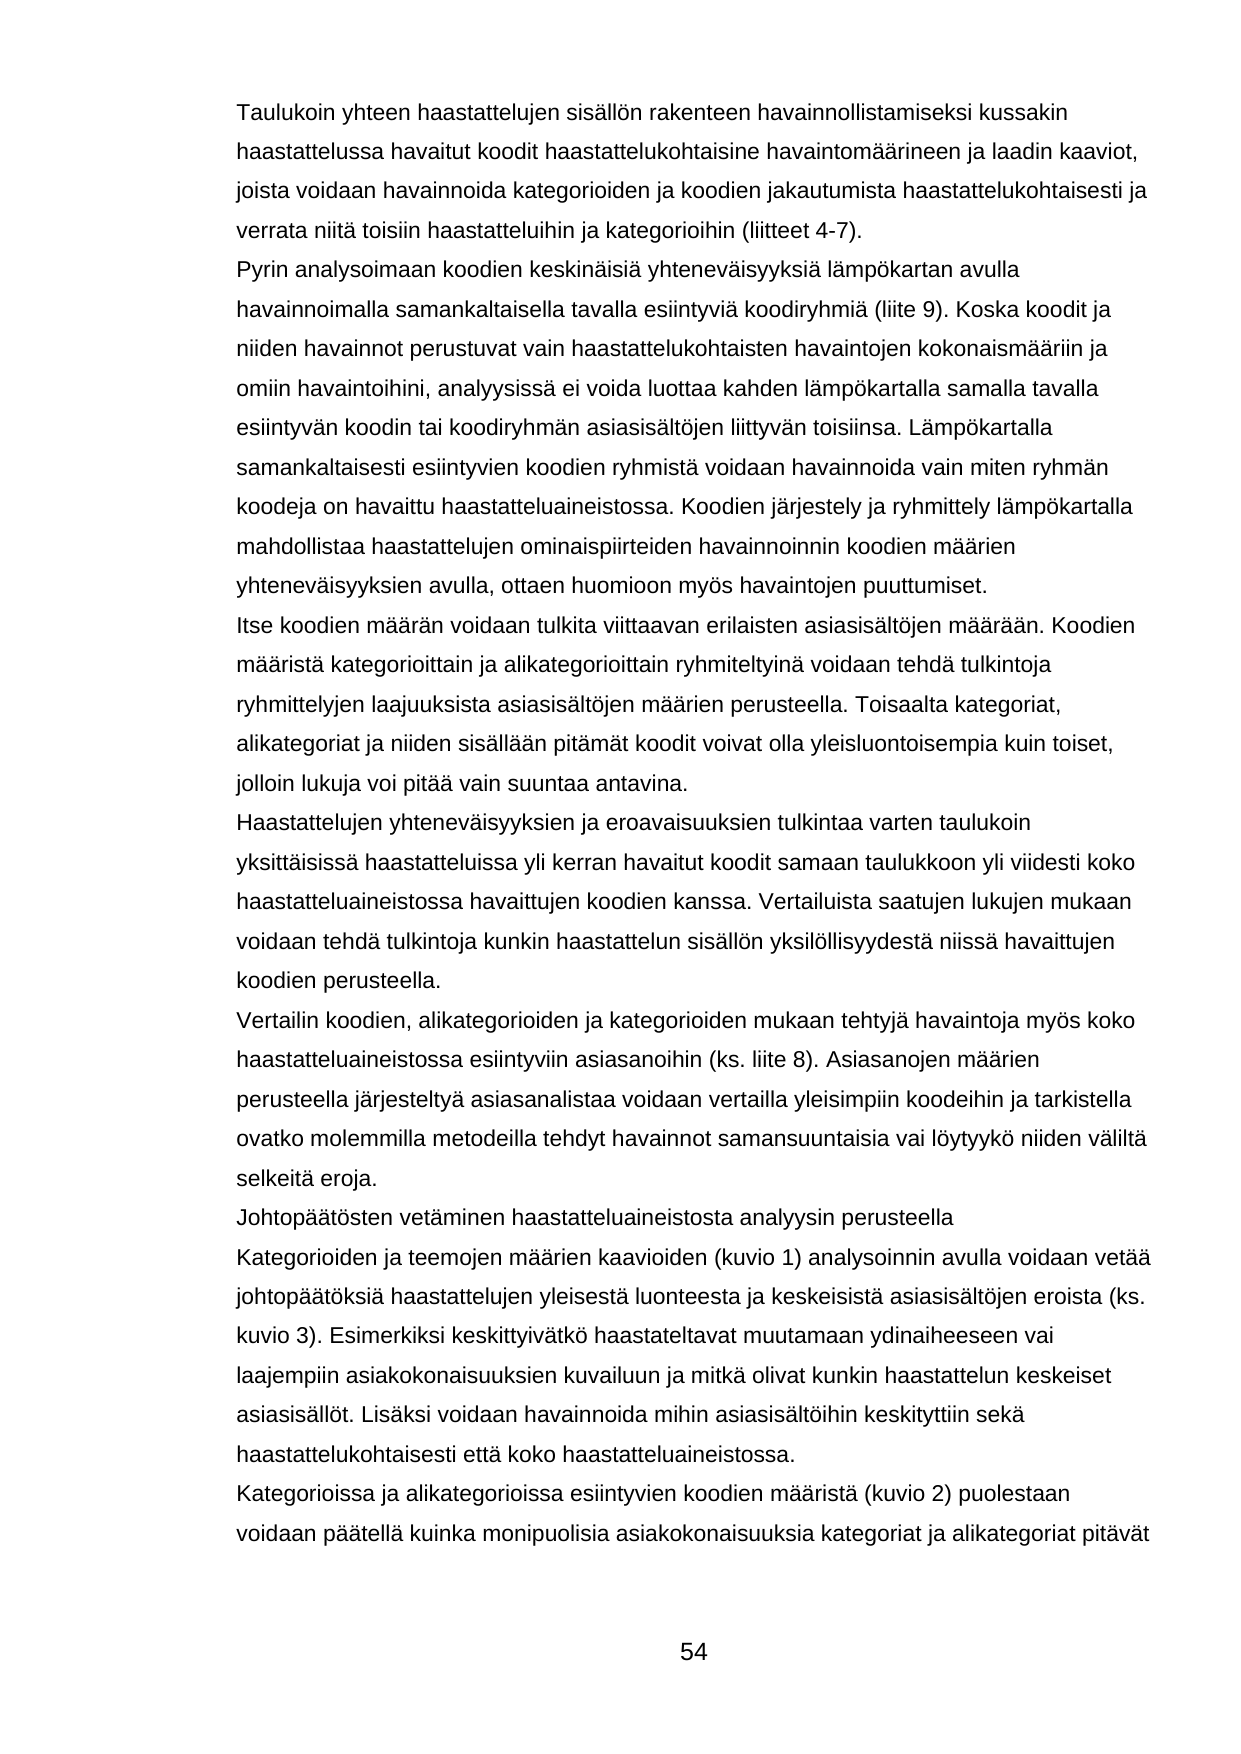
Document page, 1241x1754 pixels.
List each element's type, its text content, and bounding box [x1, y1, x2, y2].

text Kategorioiden ja teemojen määrien kaavioiden (kuvio 1) analysoinnin avulla voidaan vetää johtopäätöksiä haastattelujen yleisestä luonteesta ja keskeisistä asiasisältöjen eroista (ks. kuvio 3). Esimerkiksi keskittyivätkö haastateltavat muutamaan ydinaiheeseen vai laajempiin asiakokonaisuuksien kuvailuun ja mitkä olivat kunkin haastattelun keskeiset asiasisällöt. Lisäksi voidaan havainnoida mihin asiasisältöihin keskityttiin sekä haastattelukohtaisesti että koko haastatteluaineistossa. [236, 1243, 1152, 1467]
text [236, 1480, 1152, 1546]
text Taulukoin yhteen haastattelujen sisällön rakenteen havainnollistamiseksi kussakin haastattelussa havaitut koodit haastattelukohtaisine havaintomäärineen ja laadin kaaviot, joista voidaan havainnoida kategorioiden ja koodien jakautumista haastattelukohtaisesti ja verrata niitä toisiin haastatteluihin ja kategorioihin (liitteet 4-7). [236, 98, 1152, 243]
text Pyrin analysoimaan koodien keskinäisiä yhteneväisyyksiä lämpökartan avulla havainnoimalla samankaltaisella tavalla esiintyviä koodiryhmiä (liite 9). Koska koodit ja niiden havainnot perustuvat vain haastattelukohtaisten havaintojen kokonaismääriin ja omiin havaintoihini, analyysissä ei voida luottaa kahden lämpökartalla samalla tavalla esiintyvän koodin tai koodiryhmän asiasisältöjen liittyvän toisiinsa. Lämpökartalla samankaltaisesti esiintyvien koodien ryhmistä voidaan havainnoida vain miten ryhmän koodeja on havaittu haastatteluaineistossa. Koodien järjestely ja ryhmittely lämpökartalla mahdollistaa haastattelujen ominaispiirteiden havainnoinnin koodien määrien yhteneväisyyksien avulla, ottaen huomioon myös havaintojen puuttumiset. [236, 256, 1152, 599]
text Itse koodien määrän voidaan tulkita viittaavan erilaisten asiasisältöjen määrään. Koodien määristä kategorioittain ja alikategorioittain ryhmiteltyinä voidaan tehdä tulkintoja ryhmittelyjen laajuuksista asiasisältöjen määrien perusteella. Toisaalta kategoriat, alikategoriat ja niiden sisällään pitämät koodit voivat olla yleisluontoisempia kuin toiset, jolloin lukuja voi pitää vain suuntaa antavina. [236, 612, 1152, 796]
text Vertailin koodien, alikategorioiden ja kategorioiden mukaan tehtyjä havaintoja myös koko haastatteluaineistossa esiintyviin asiasanoihin (ks. liite 8). Asiasanojen määrien perusteella järjesteltyä asiasanalistaa voidaan vertailla yleisimpiin koodeihin ja tarkistella ovatko molemmilla metodeilla tehdyt havainnot samansuuntaisia vai löytyykö niiden väliltä selkeitä eroja. [236, 1007, 1152, 1191]
text Haastattelujen yhteneväisyyksien ja eroavaisuuksien tulkintaa varten taulukoin yksittäisissä haastatteluissa yli kerran havaitut koodit samaan taulukkoon yli viidesti koko haastatteluaineistossa havaittujen koodien kanssa. Vertailuista saatujen lukujen mukaan voidaan tehdä tulkintoja kunkin haastattelun sisällön yksilöllisyydestä niissä havaittujen koodien perusteella. [236, 809, 1152, 993]
text Johtopäätösten vetäminen haastatteluaineistosta analyysin perusteella [236, 1204, 1152, 1230]
